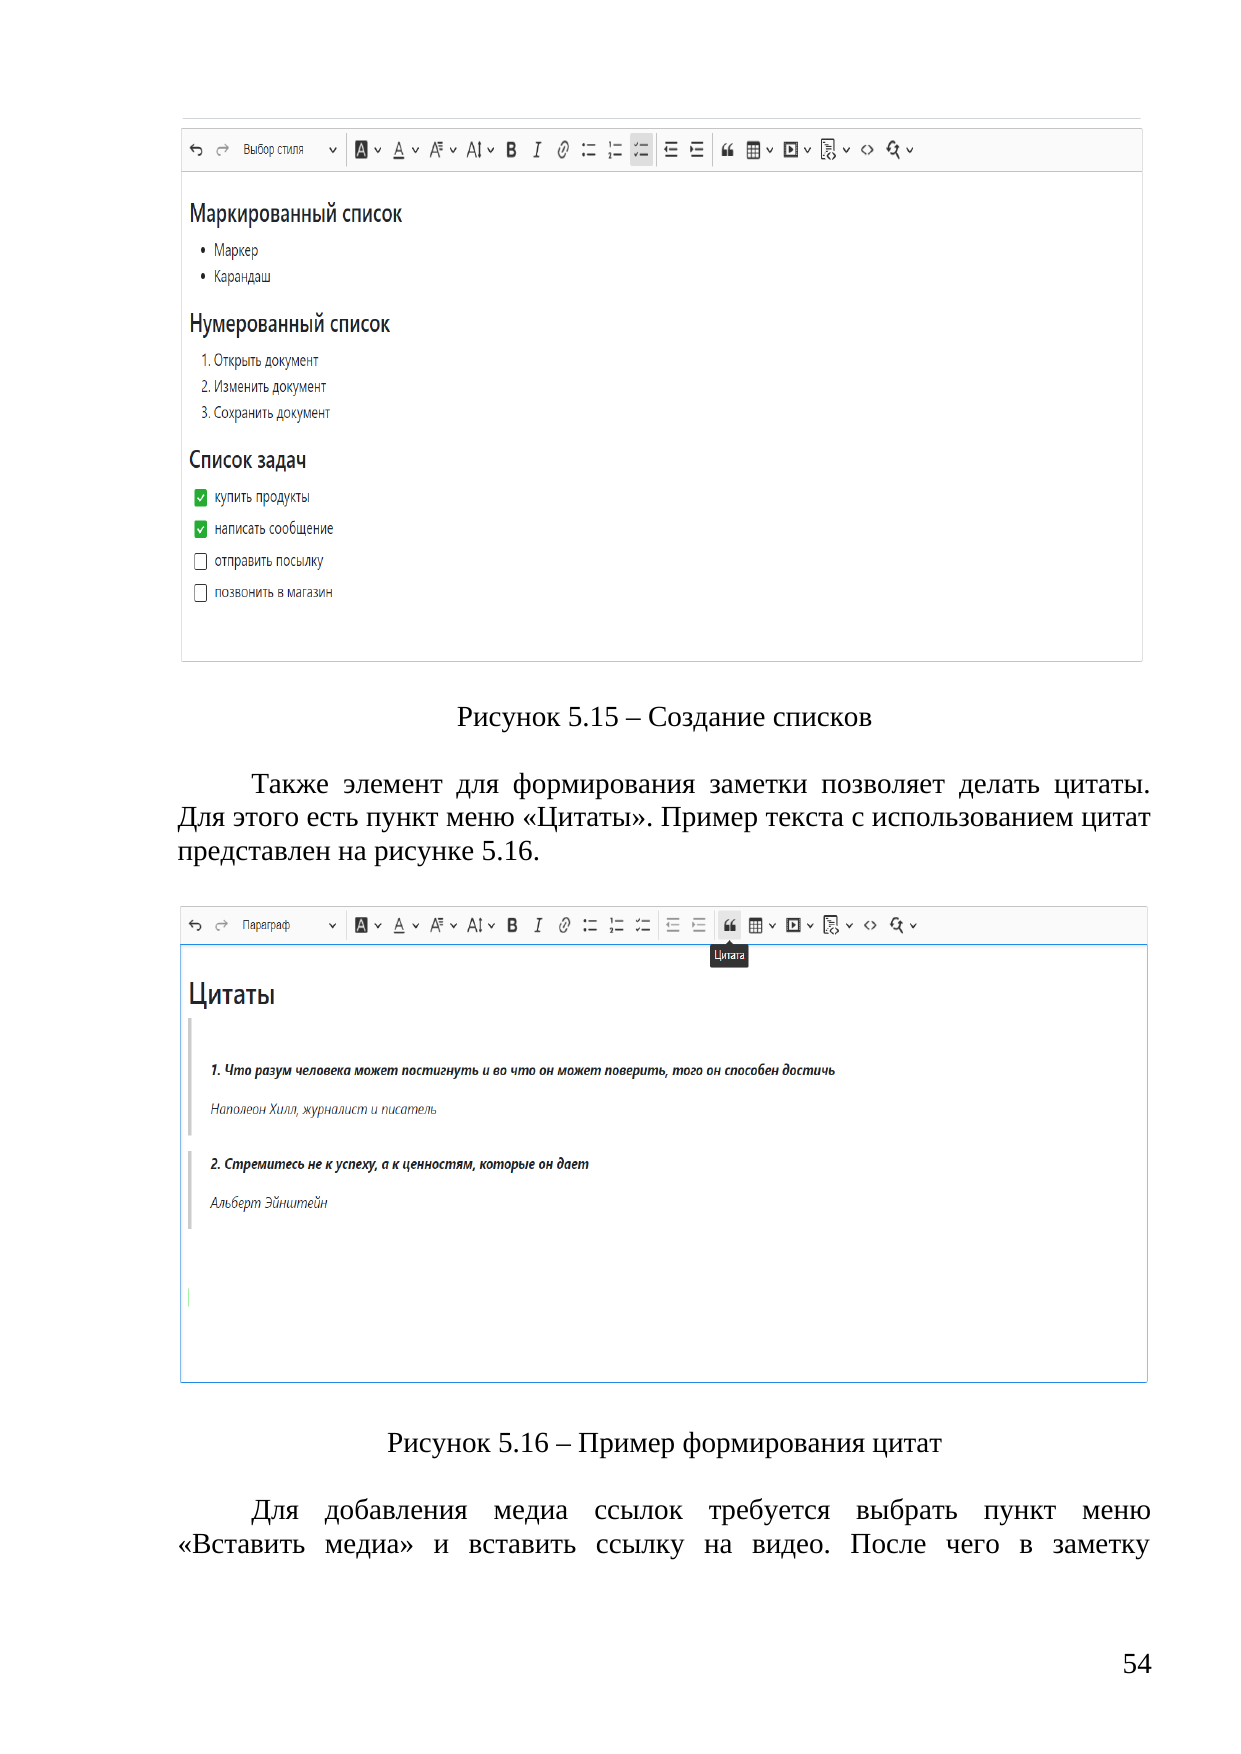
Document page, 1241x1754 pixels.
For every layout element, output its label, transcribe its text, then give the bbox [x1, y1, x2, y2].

text Рисунок 5.15 – Создание списков [177, 699, 1152, 732]
text Также элемент для формирования заметки позволяет делать цитаты. Для этого есть пункт меню «Цитаты». Пример текста с использованием цитат представлен на рисунке 5.16. [177, 766, 1152, 867]
picture [177, 900, 1152, 1392]
picture [177, 118, 1152, 666]
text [177, 1492, 1152, 1559]
text Рисунок 5.16 – Пример формирования цитат [177, 1425, 1152, 1459]
